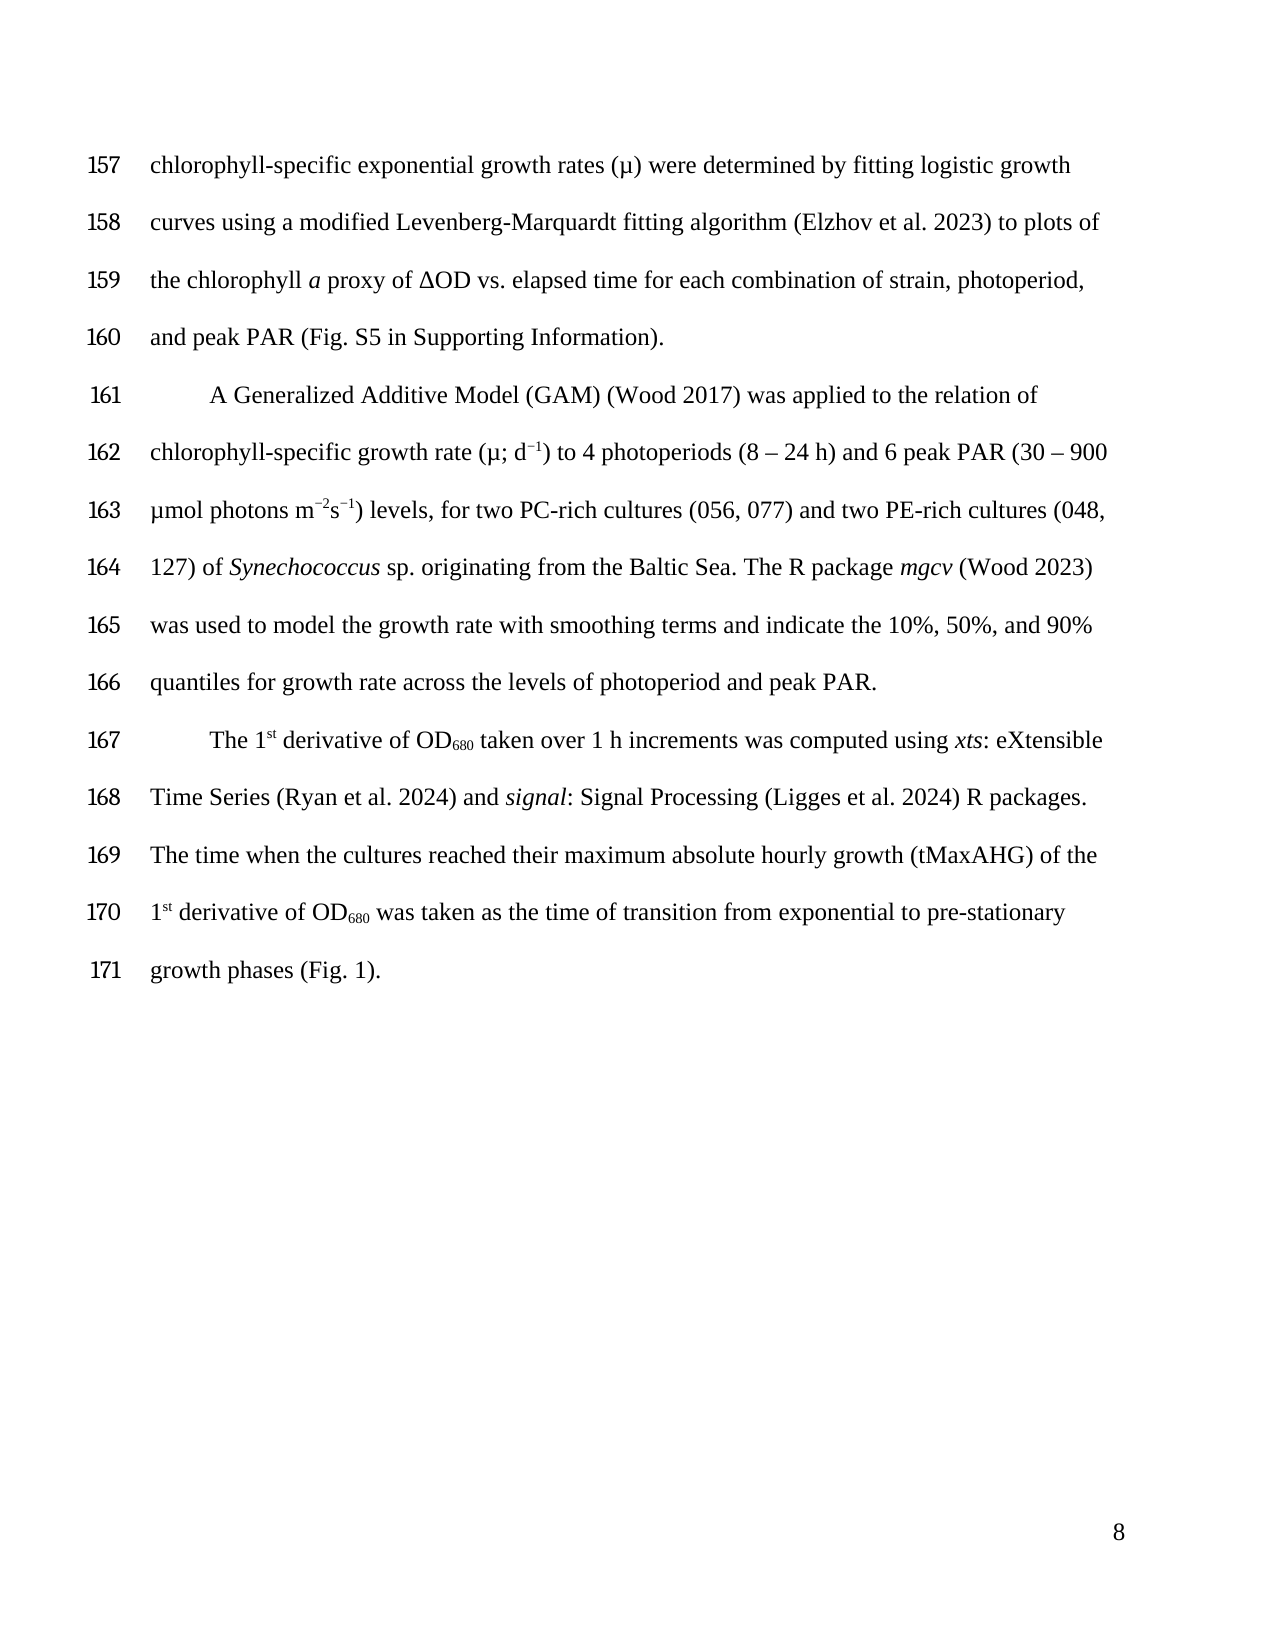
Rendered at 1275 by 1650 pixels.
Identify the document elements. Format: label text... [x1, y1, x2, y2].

text A Generalized Additive Model (GAM) (Wood 2017) was applied to the relation of chlorophyll-specific growth rate (µ; d−1) to 4 photoperiods (8 – 24 h) and 6 peak PAR (30 – 900 µmol photons m−2s−1) levels, for two PC-rich cultures (056, 077) and two PE-rich cultures (048, 127) of Synechococcus sp. originating from the Baltic Sea. The R package mgcv (Wood 2023) was used to model the growth rate with smoothing terms and indicate the 10%, 50%, and 90% quantiles for growth rate across the levels of photoperiod and peak PAR. [150, 380, 1125, 696]
text The 1st derivative of OD680 taken over 1 h increments was computed using xts: eXtensible Time Series (Ryan et al. 2024) and signal: Signal Processing (Ligges et al. 2024) R packages. The time when the cultures reached their maximum absolute hourly growth (tMaxAHG) of the 1st derivative of OD680 was taken as the time of transition from exponential to pre-stationary growth phases (Fig. 1). [150, 725, 1125, 984]
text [150, 150, 1125, 351]
